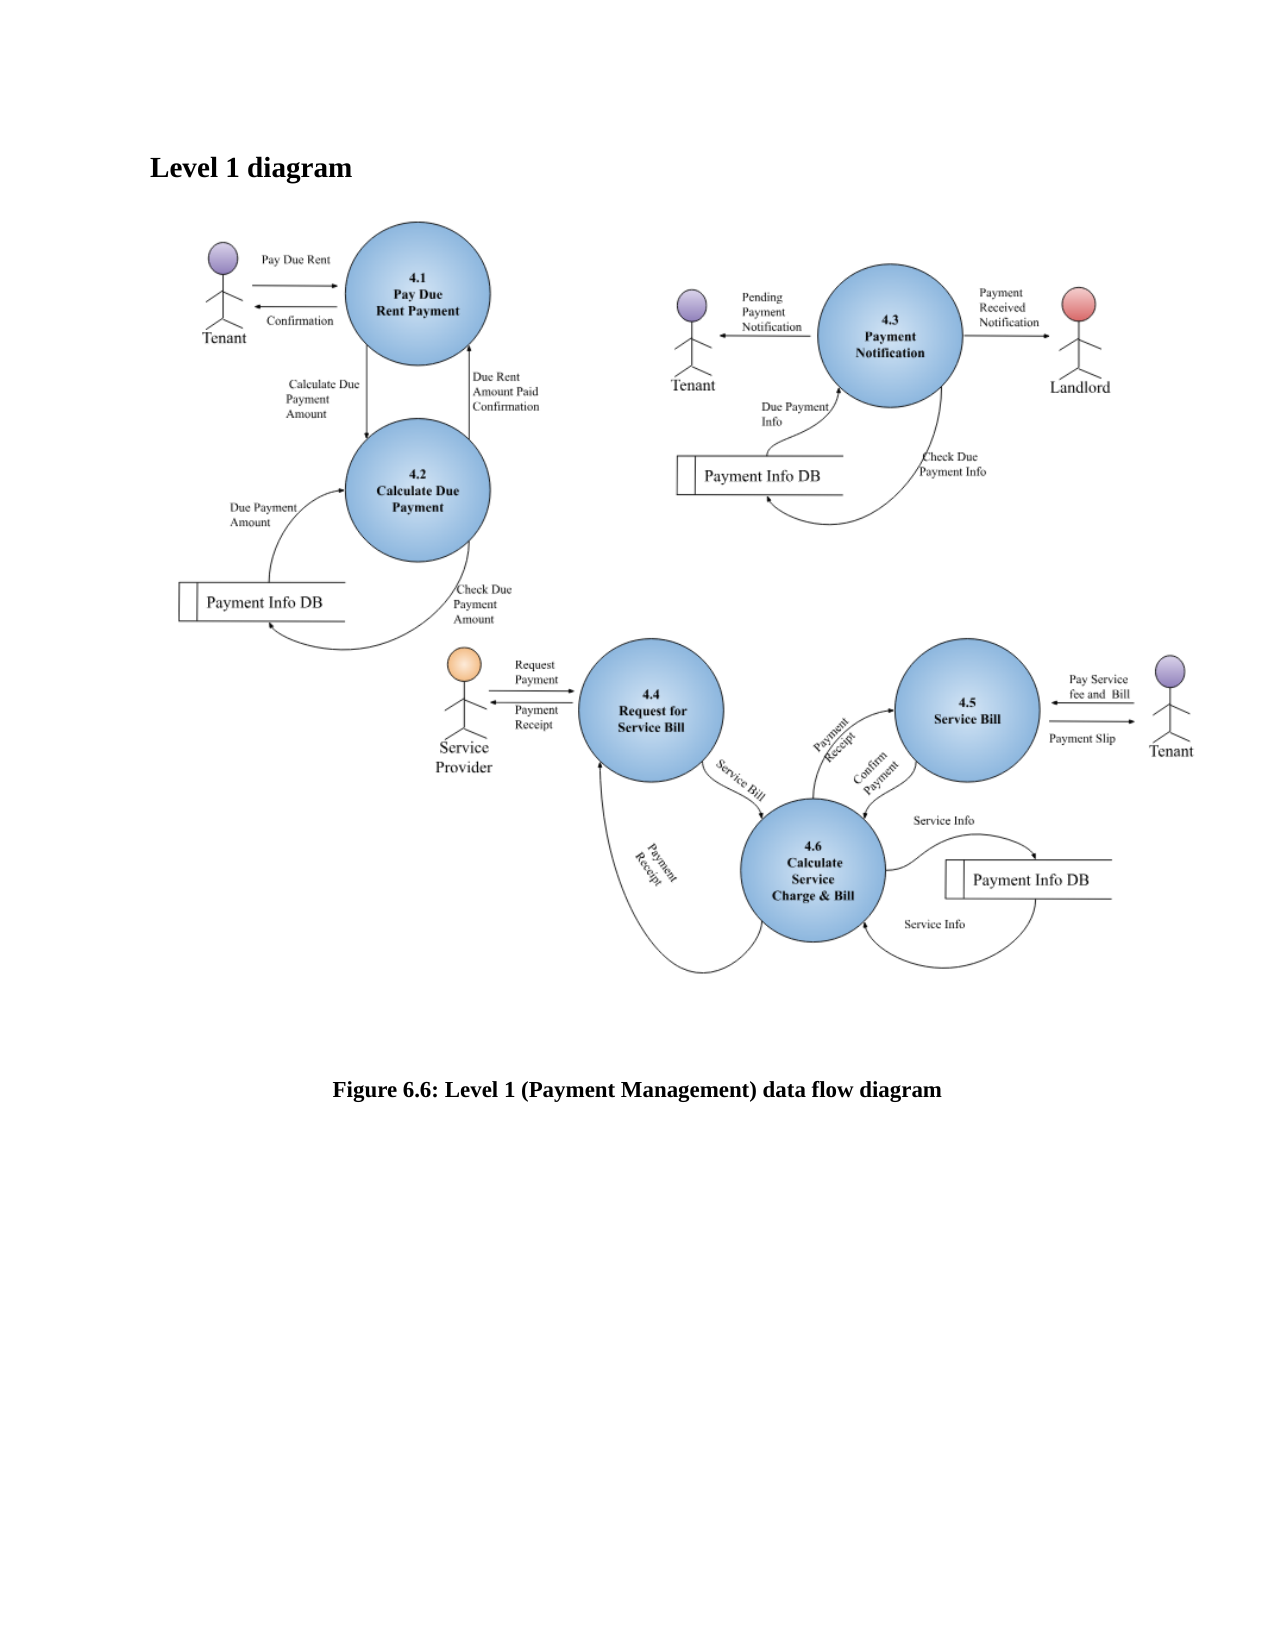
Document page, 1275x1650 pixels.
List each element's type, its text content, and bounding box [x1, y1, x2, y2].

text Figure 6.6: Level 1 (Payment Management) data flow diagram [150, 1076, 1125, 1103]
picture [150, 205, 1229, 995]
text Level 1 diagram [150, 150, 1125, 183]
